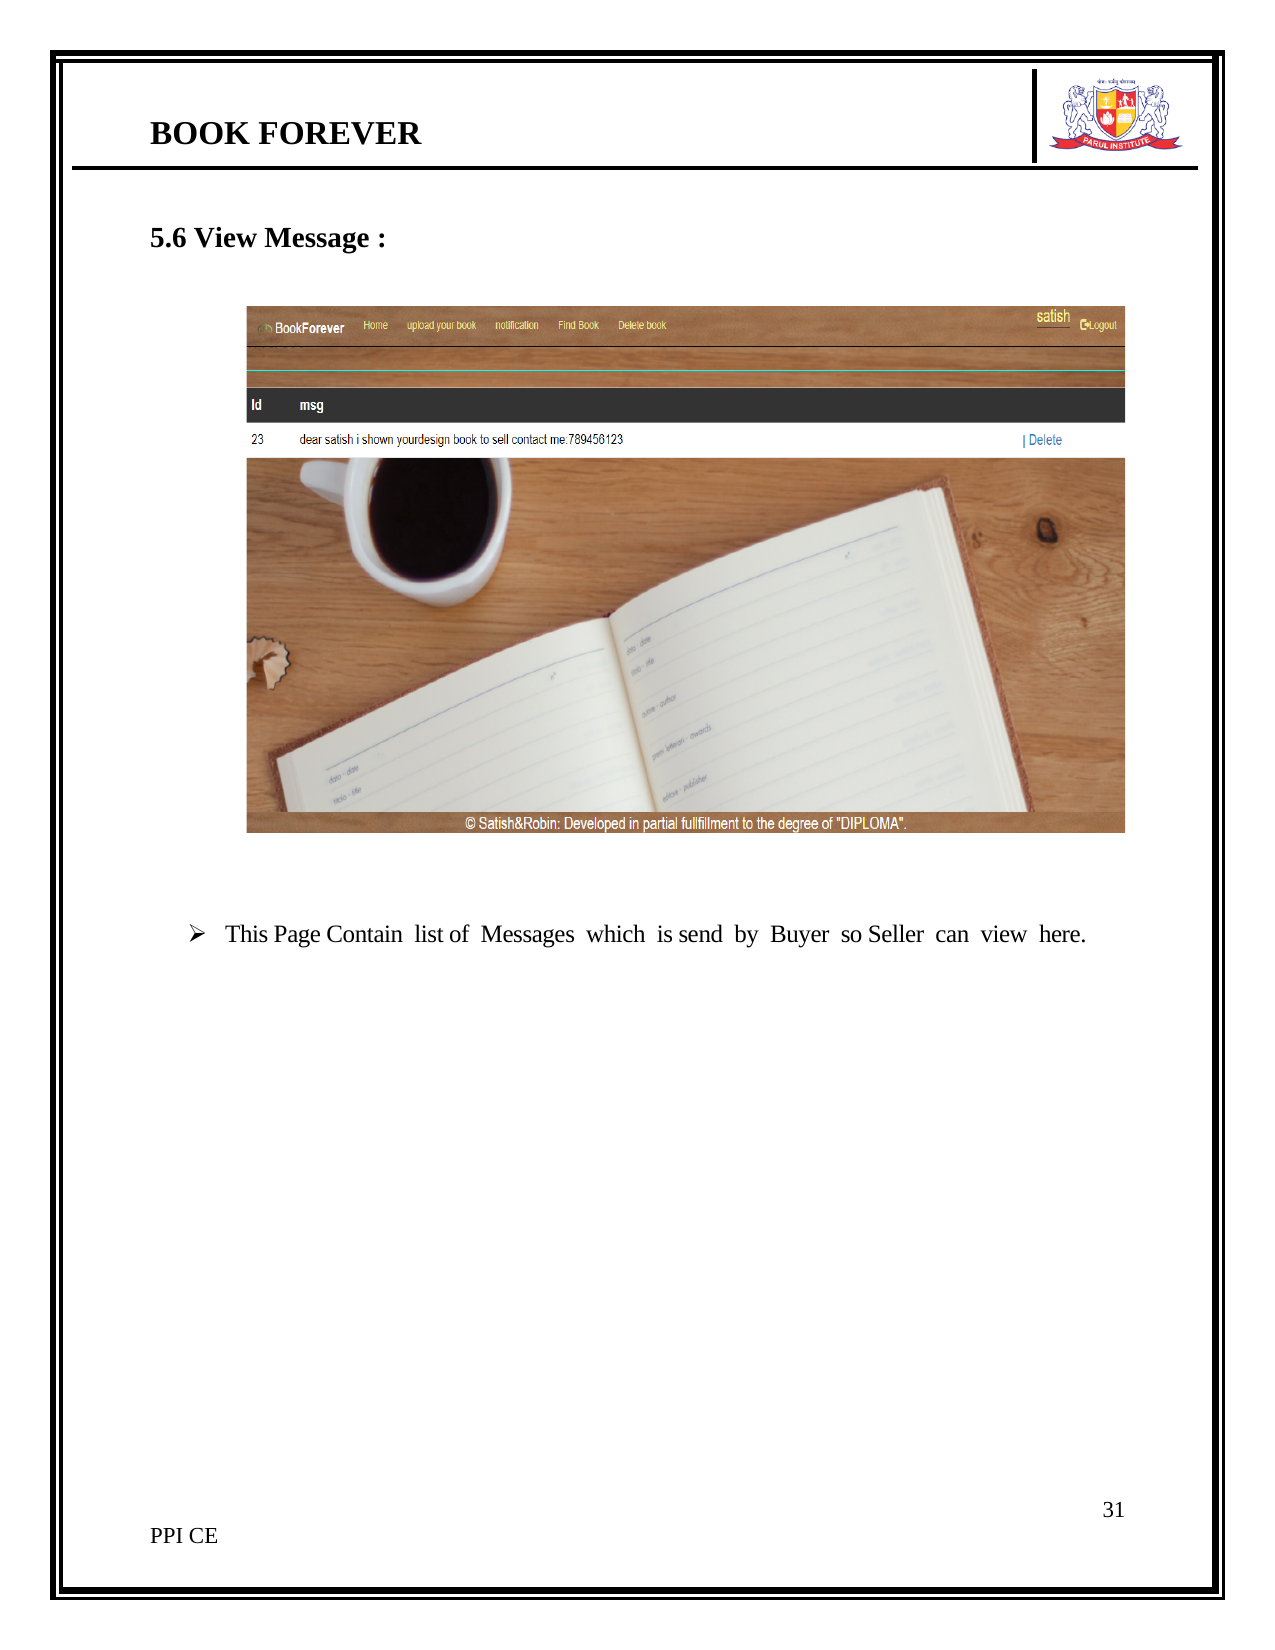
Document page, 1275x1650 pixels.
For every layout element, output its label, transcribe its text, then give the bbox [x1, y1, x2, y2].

picture [246, 306, 1125, 833]
list This Page Contain list of Messages which is send by Buyer so Seller can view here. [187, 919, 1125, 948]
text 5.6 View Message : [150, 220, 1125, 253]
picture [1043, 71, 1186, 158]
